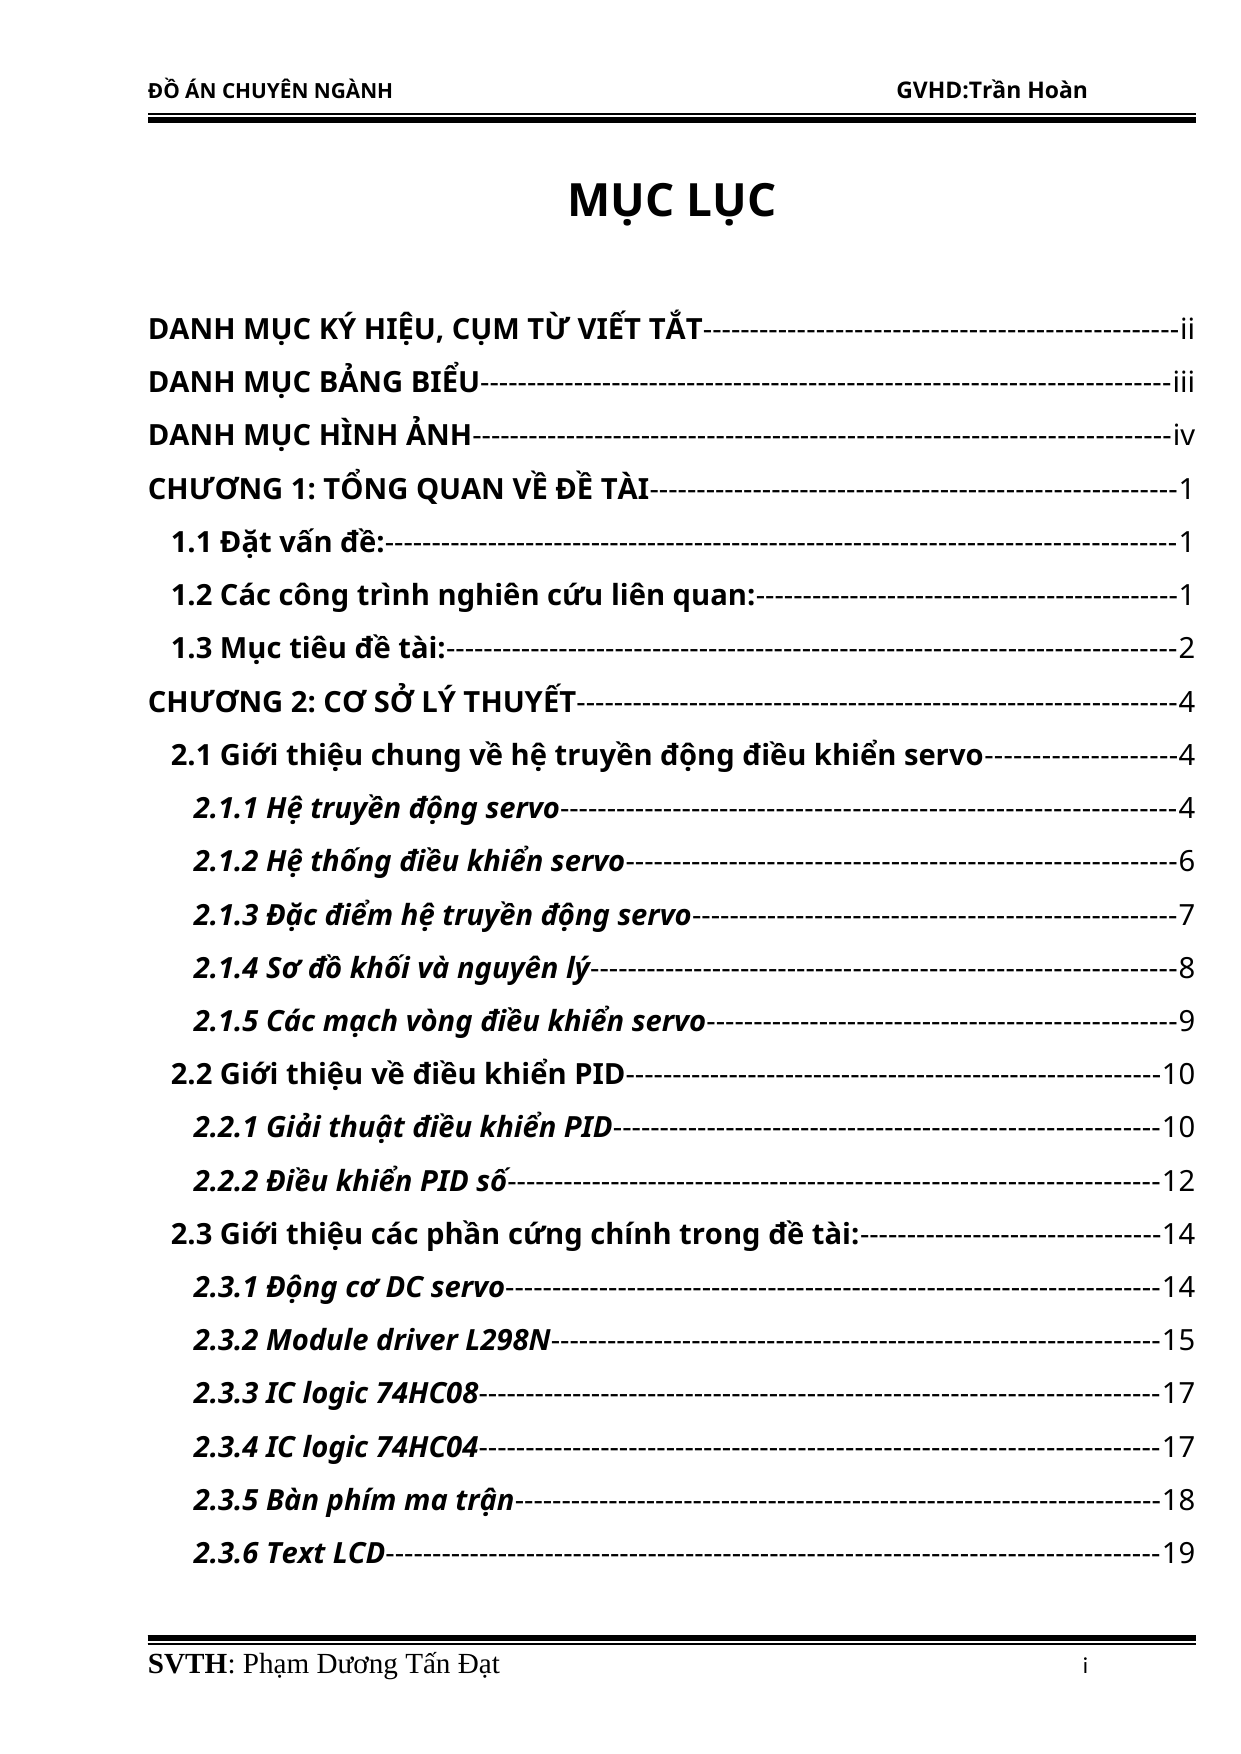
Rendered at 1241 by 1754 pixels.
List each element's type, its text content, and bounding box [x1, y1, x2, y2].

text MỤC LỤC [148, 167, 1196, 229]
